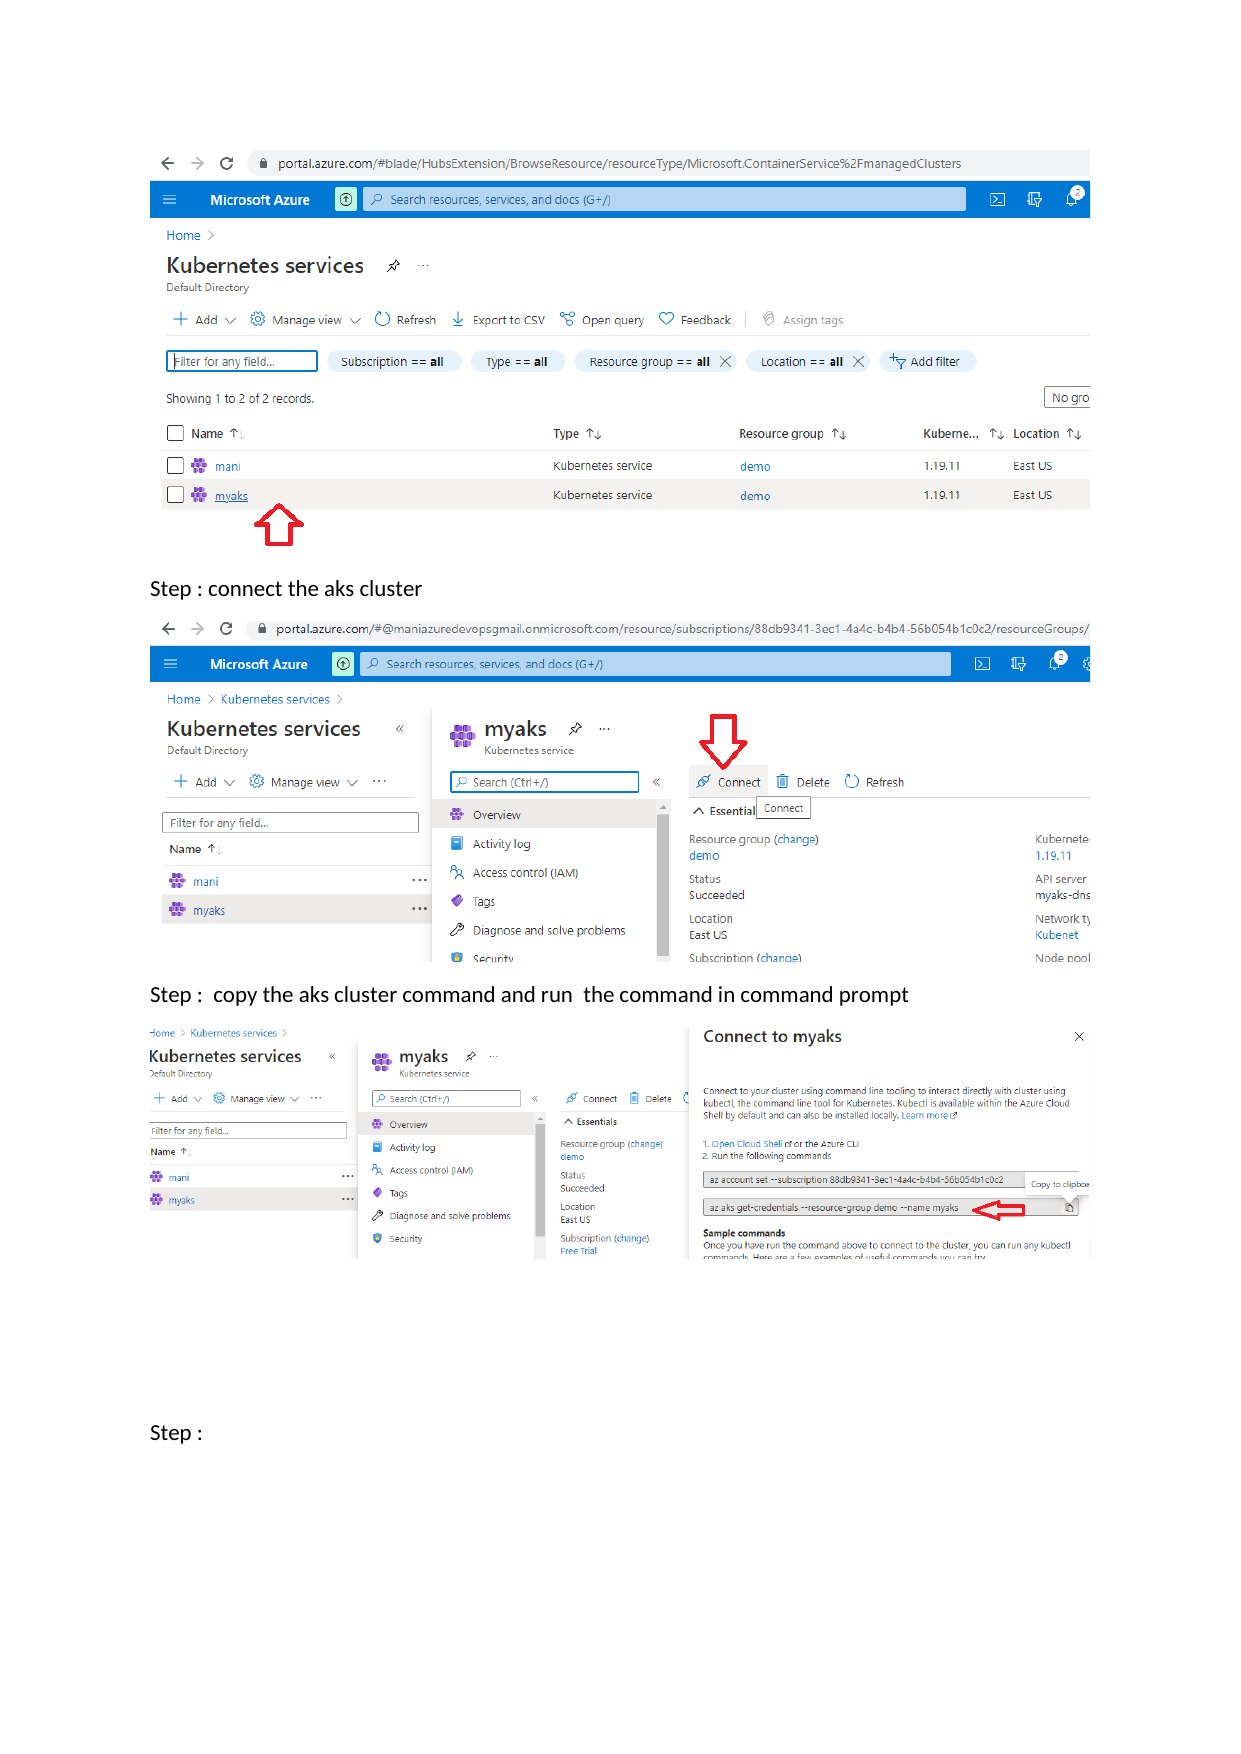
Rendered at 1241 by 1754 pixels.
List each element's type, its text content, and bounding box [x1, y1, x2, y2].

text Step : [150, 1418, 1090, 1446]
picture [150, 621, 1091, 962]
picture [150, 1027, 1091, 1259]
picture [150, 150, 1091, 556]
text Step : connect the aks cluster [150, 574, 1090, 602]
text Step : copy the aks cluster command and run the command in command prompt [150, 980, 1090, 1008]
